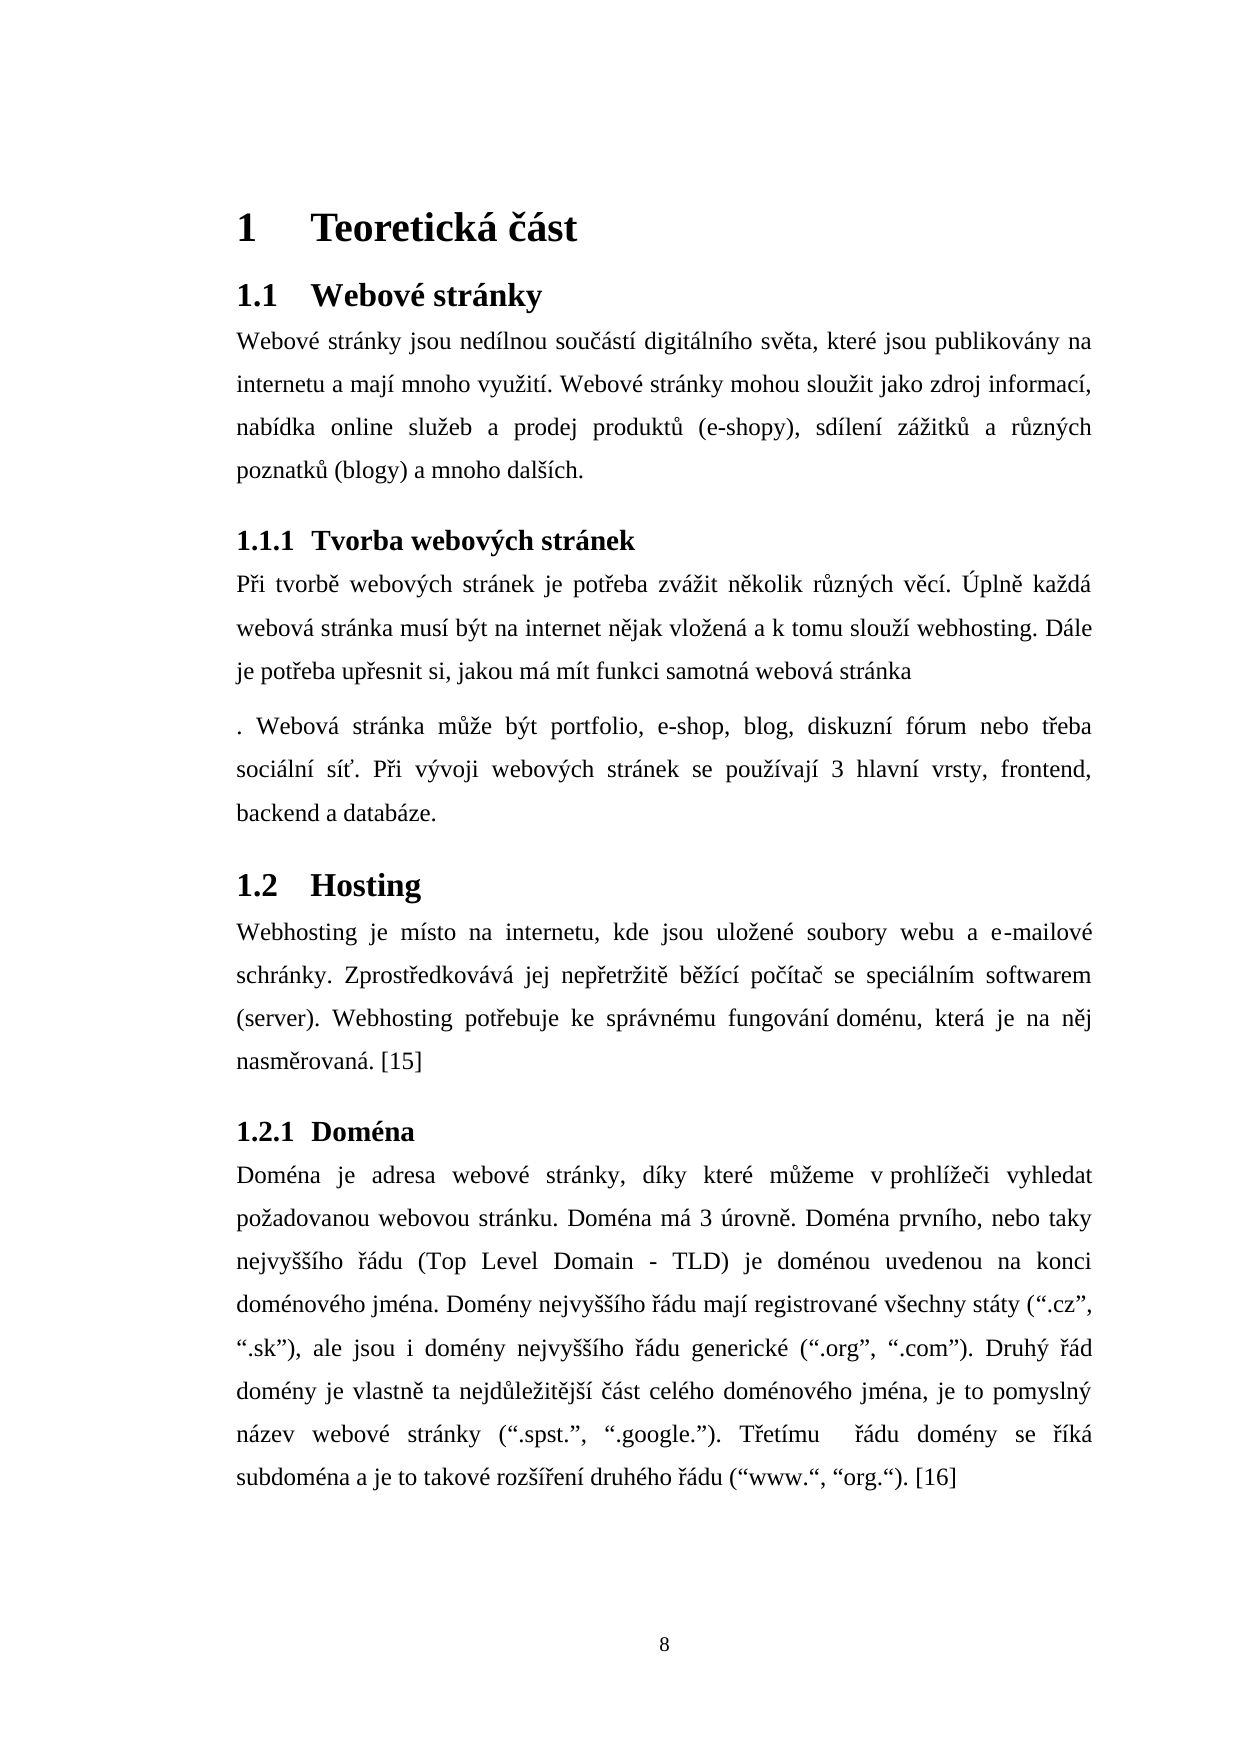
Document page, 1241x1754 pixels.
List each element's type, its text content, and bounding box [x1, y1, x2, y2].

subtitle Webové stránky [236, 275, 1092, 313]
subtitle Hosting [236, 866, 1092, 904]
text . Webová stránka může být portfolio, e-shop, blog, diskuzní fórum nebo třeba sociální síť. Při vývoji webových stránek se používají 3 hlavní vrsty, frontend, backend a databáze. [236, 711, 1092, 826]
subtitle Tvorba webových stránek [236, 523, 1092, 557]
text Webhosting je místo na internetu, kde jsou uložené soubory webu a e‑mailové schránky. Zprostředkovává jej nepřetržitě běžící počítač se speciálním softwarem (server). Webhosting potřebuje ke správnému fungování doménu, která je na něj nasměrovaná. [15] [236, 917, 1092, 1075]
text Doména je adresa webové stránky, díky které můžeme v prohlížeči vyhledat požadovanou webovou stránku. Doména má 3 úrovně. Doména prvního, nebo taky nejvyššího řádu (Top Level Domain - TLD) je doménou uvedenou na konci doménového jména. Domény nejvyššího řádu mají registrované všechny státy (“.cz”, “.sk”), ale jsou i domény nejvyššího řádu generické (“.org”, “.com”). Druhý řád domény je vlastně ta nejdůležitější část celého doménového jména, je to pomyslný název webové stránky (“.spst.”, “.google.”). Třetímu řádu domény se říká subdoména a je to takové rozšíření druhého řádu (“www.“, “org.“). [16] [236, 1160, 1092, 1491]
text Webové stránky jsou nedílnou součástí digitálního světa, které jsou publikovány na internetu a mají mnoho využití. Webové stránky mohou sloužit jako zdroj informací, nabídka online služeb a prodej produktů (e-shopy), sdílení zážitků a různých poznatků (blogy) a mnoho dalších. [236, 326, 1092, 484]
subtitle Teoretická část [236, 202, 1092, 250]
subtitle Doména [236, 1114, 1092, 1148]
text Při tvorbě webových stránek je potřeba zvážit několik různých věcí. Úplně každá webová stránka musí být na internet nějak vložená a k tomu slouží webhosting. Dále je potřeba upřesnit si, jakou má mít funkci samotná webová stránka [236, 569, 1092, 684]
